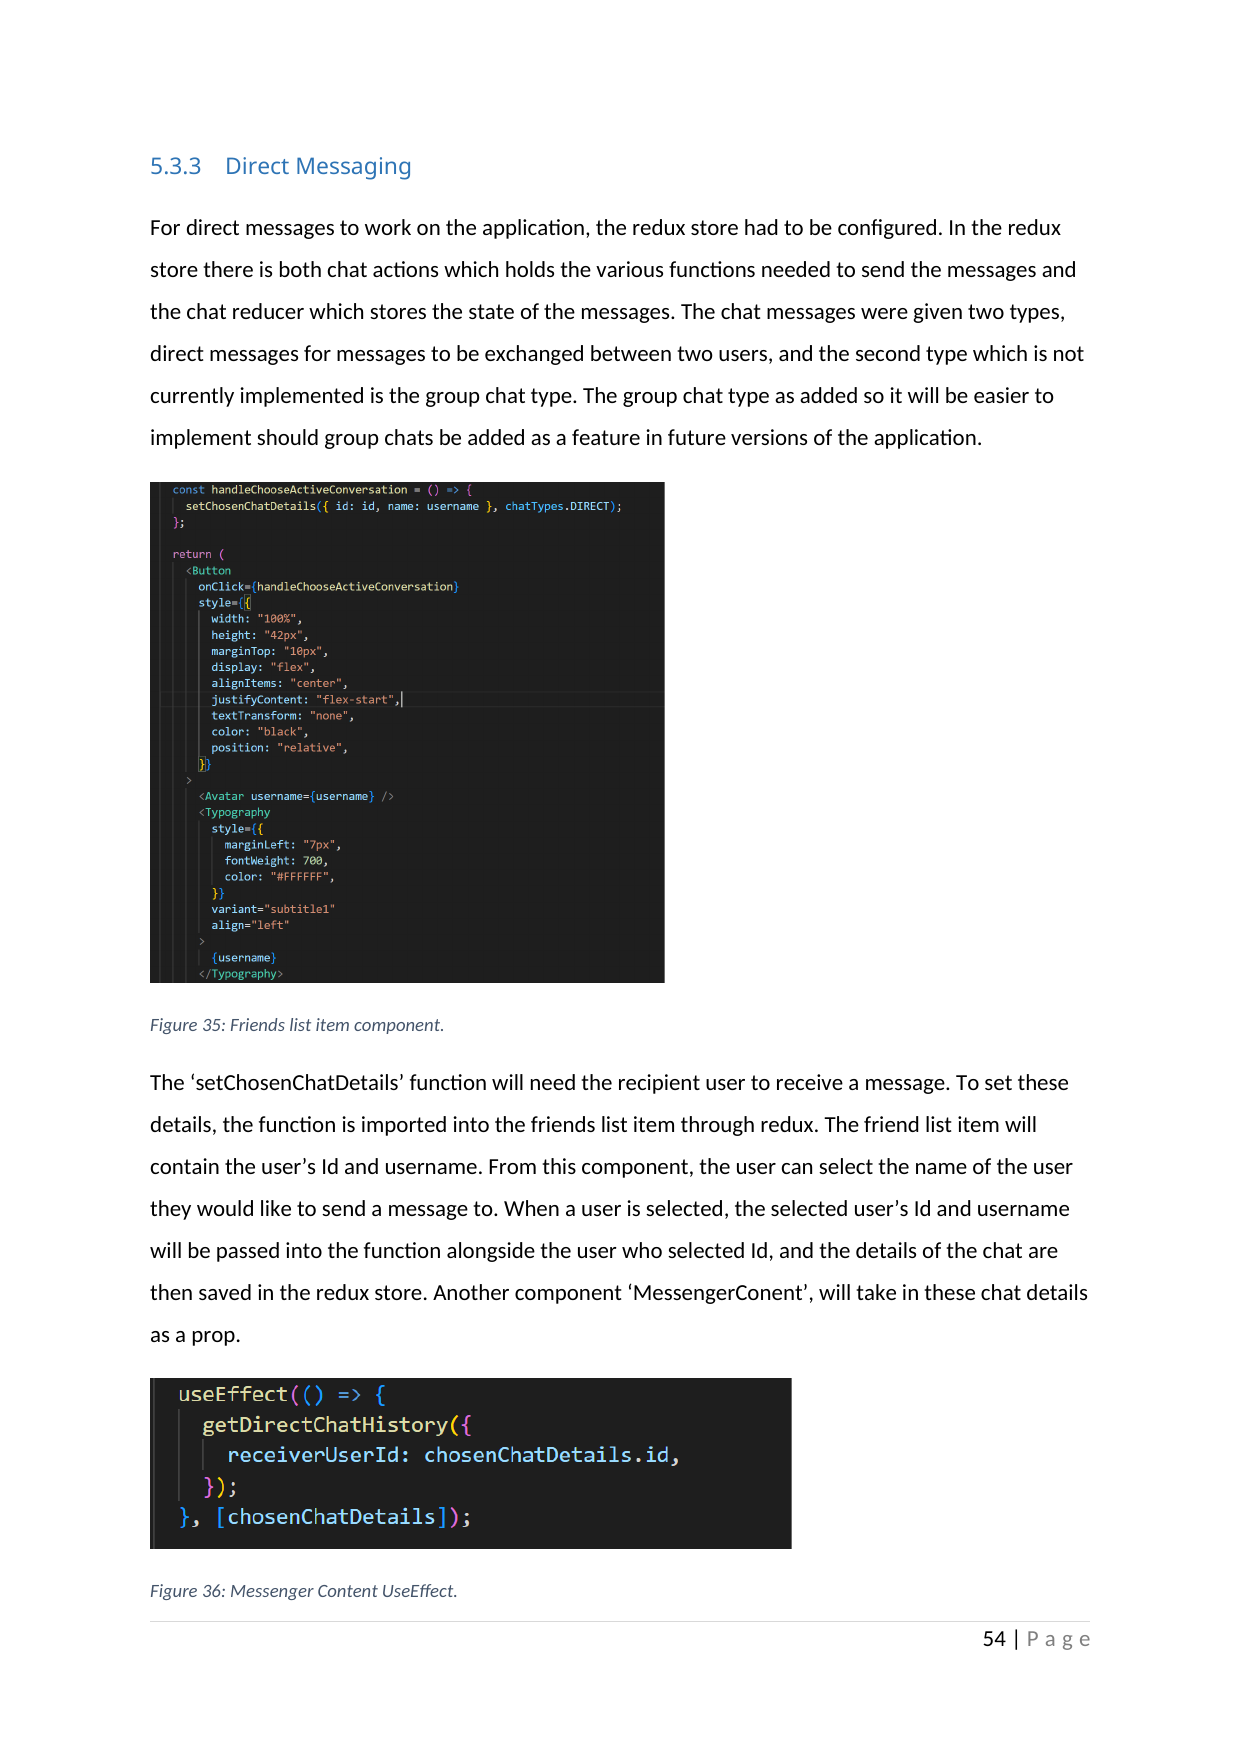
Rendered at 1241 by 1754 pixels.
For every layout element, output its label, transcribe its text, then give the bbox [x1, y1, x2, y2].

text The ‘setChosenChatDetails’ function will need the recipient user to receive a message. To set these details, the function is imported into the friends list item through redux. The friend list item will contain the user’s Id and username. From this component, the user can select the name of the user they would like to send a message to. When a user is selected, the selected user’s Id and username will be passed into the function alongside the user who selected Id, and the details of the chat are then saved in the redux store. Another component ‘MessengerConent’, will take in these chat details as a prop. [150, 1068, 1090, 1348]
picture [150, 482, 665, 983]
subtitle Direct Messaging [150, 150, 1090, 181]
text Figure 36: Messenger Content UseEffect. [150, 1579, 1090, 1602]
text For direct messages to work on the application, the redux store had to be configured. In the redux store there is both chat actions which holds the various functions needed to send the messages and the chat reducer which stores the state of the messages. The chat messages were given two types, direct messages for messages to be exchanged between two users, and the second type which is not currently implemented is the group chat type. The group chat type as added so it will be easier to implement should group chats be added as a feature in future versions of the application. [150, 213, 1090, 451]
text Figure 35: Friends list item component. [150, 1013, 1090, 1036]
picture [150, 1378, 792, 1549]
